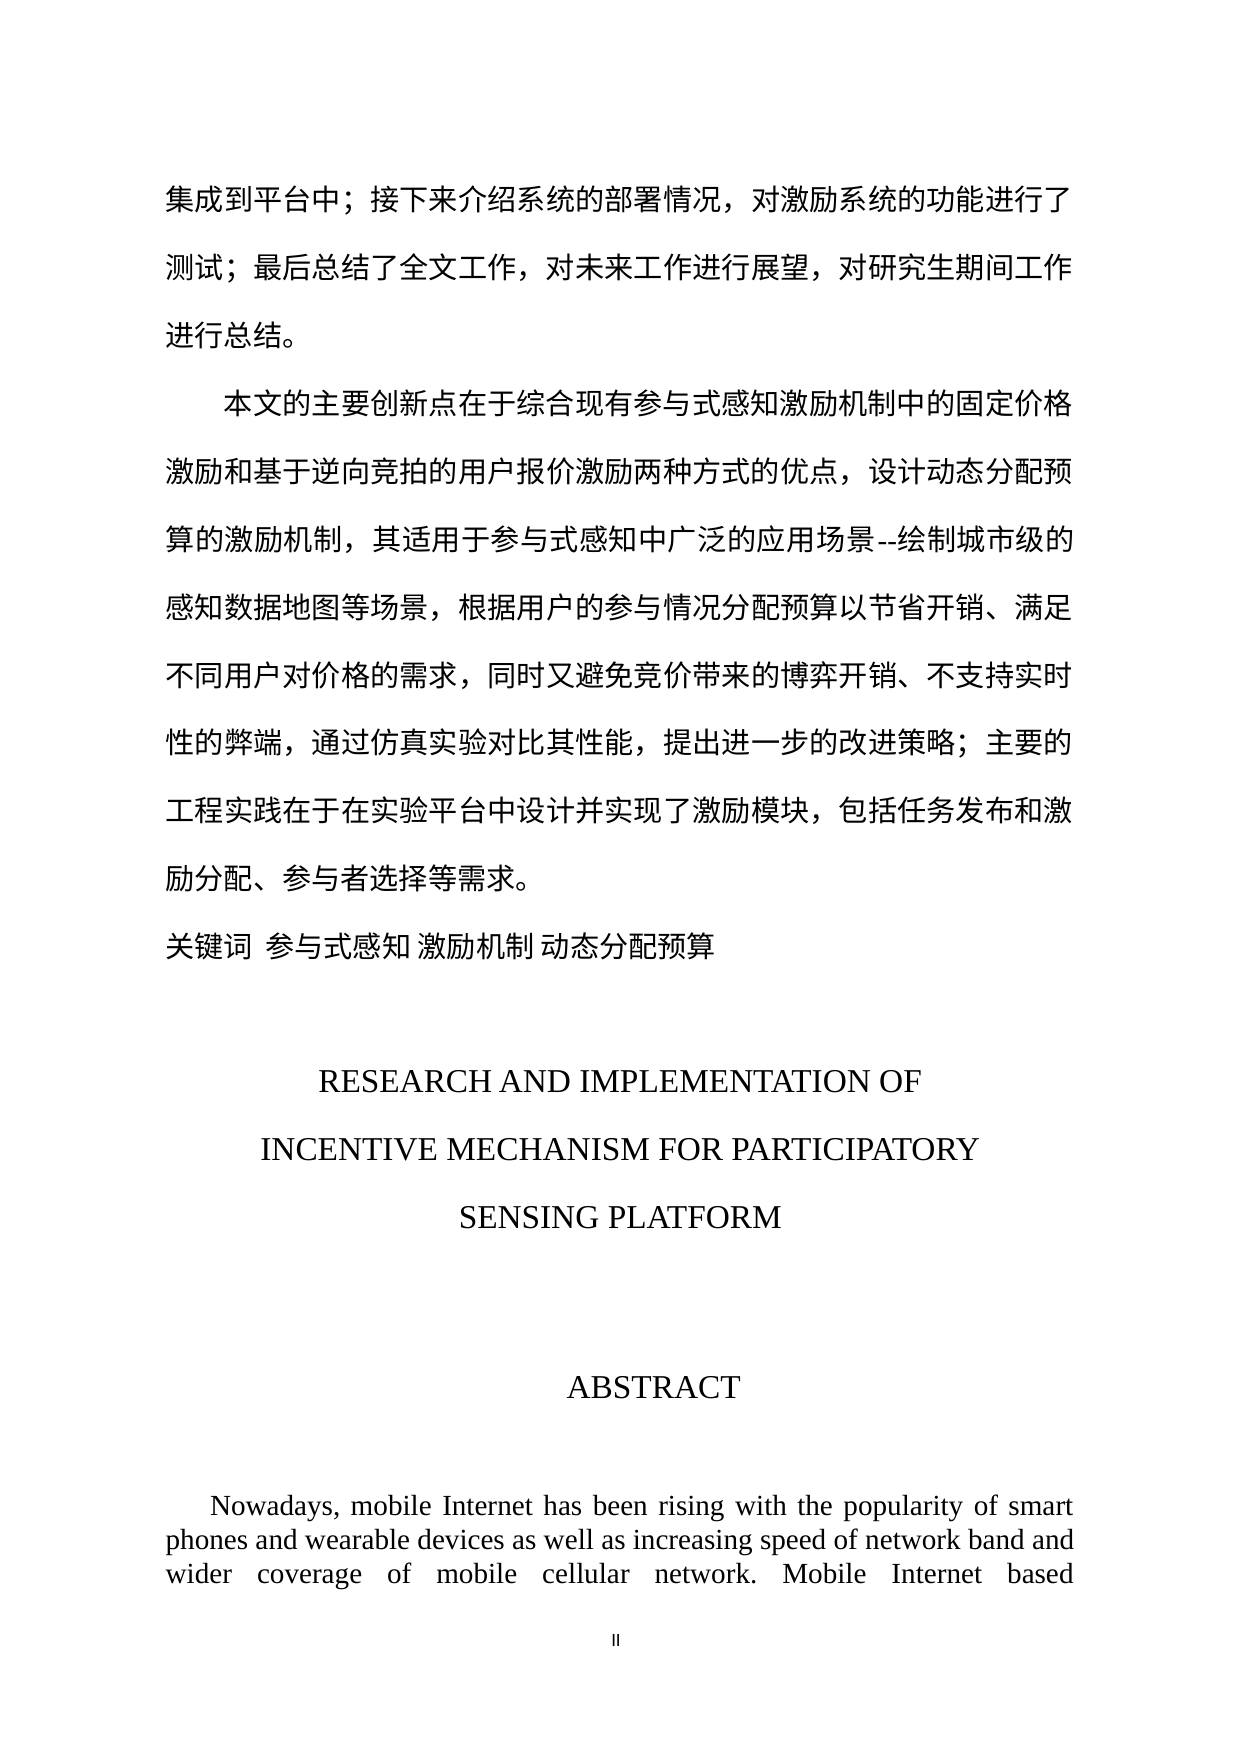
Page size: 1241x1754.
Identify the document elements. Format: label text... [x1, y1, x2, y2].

text 关键词 参与式感知 激励机制 动态分配预算 [165, 911, 1075, 979]
text ABSTRACT [165, 1352, 1075, 1420]
text RESEARCH AND IMPLEMENTATION OF [165, 1047, 1075, 1115]
text INCENTIVE MECHANISM FOR PARTICIPATORY [165, 1115, 1075, 1183]
text SENSING PLATFORM [165, 1183, 1075, 1251]
text 本文的主要创新点在于综合现有参与式感知激励机制中的固定价格激励和基于逆向竞拍的用户报价激励两种方式的优点，设计动态分配预算的激励机制，其适用于参与式感知中广泛的应用场景--绘制城市级的感知数据地图等场景，根据用户的参与情况分配预算以节省开销、满足不同用户对价格的需求，同时又避免竞价带来的博弈开销、不支持实时性的弊端，通过仿真实验对比其性能，提出进一步的改进策略；主要的工程实践在于在实验平台中设计并实现了激励模块，包括任务发布和激励分配、参与者选择等需求。 [165, 368, 1075, 911]
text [165, 1488, 1075, 1590]
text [165, 164, 1075, 368]
